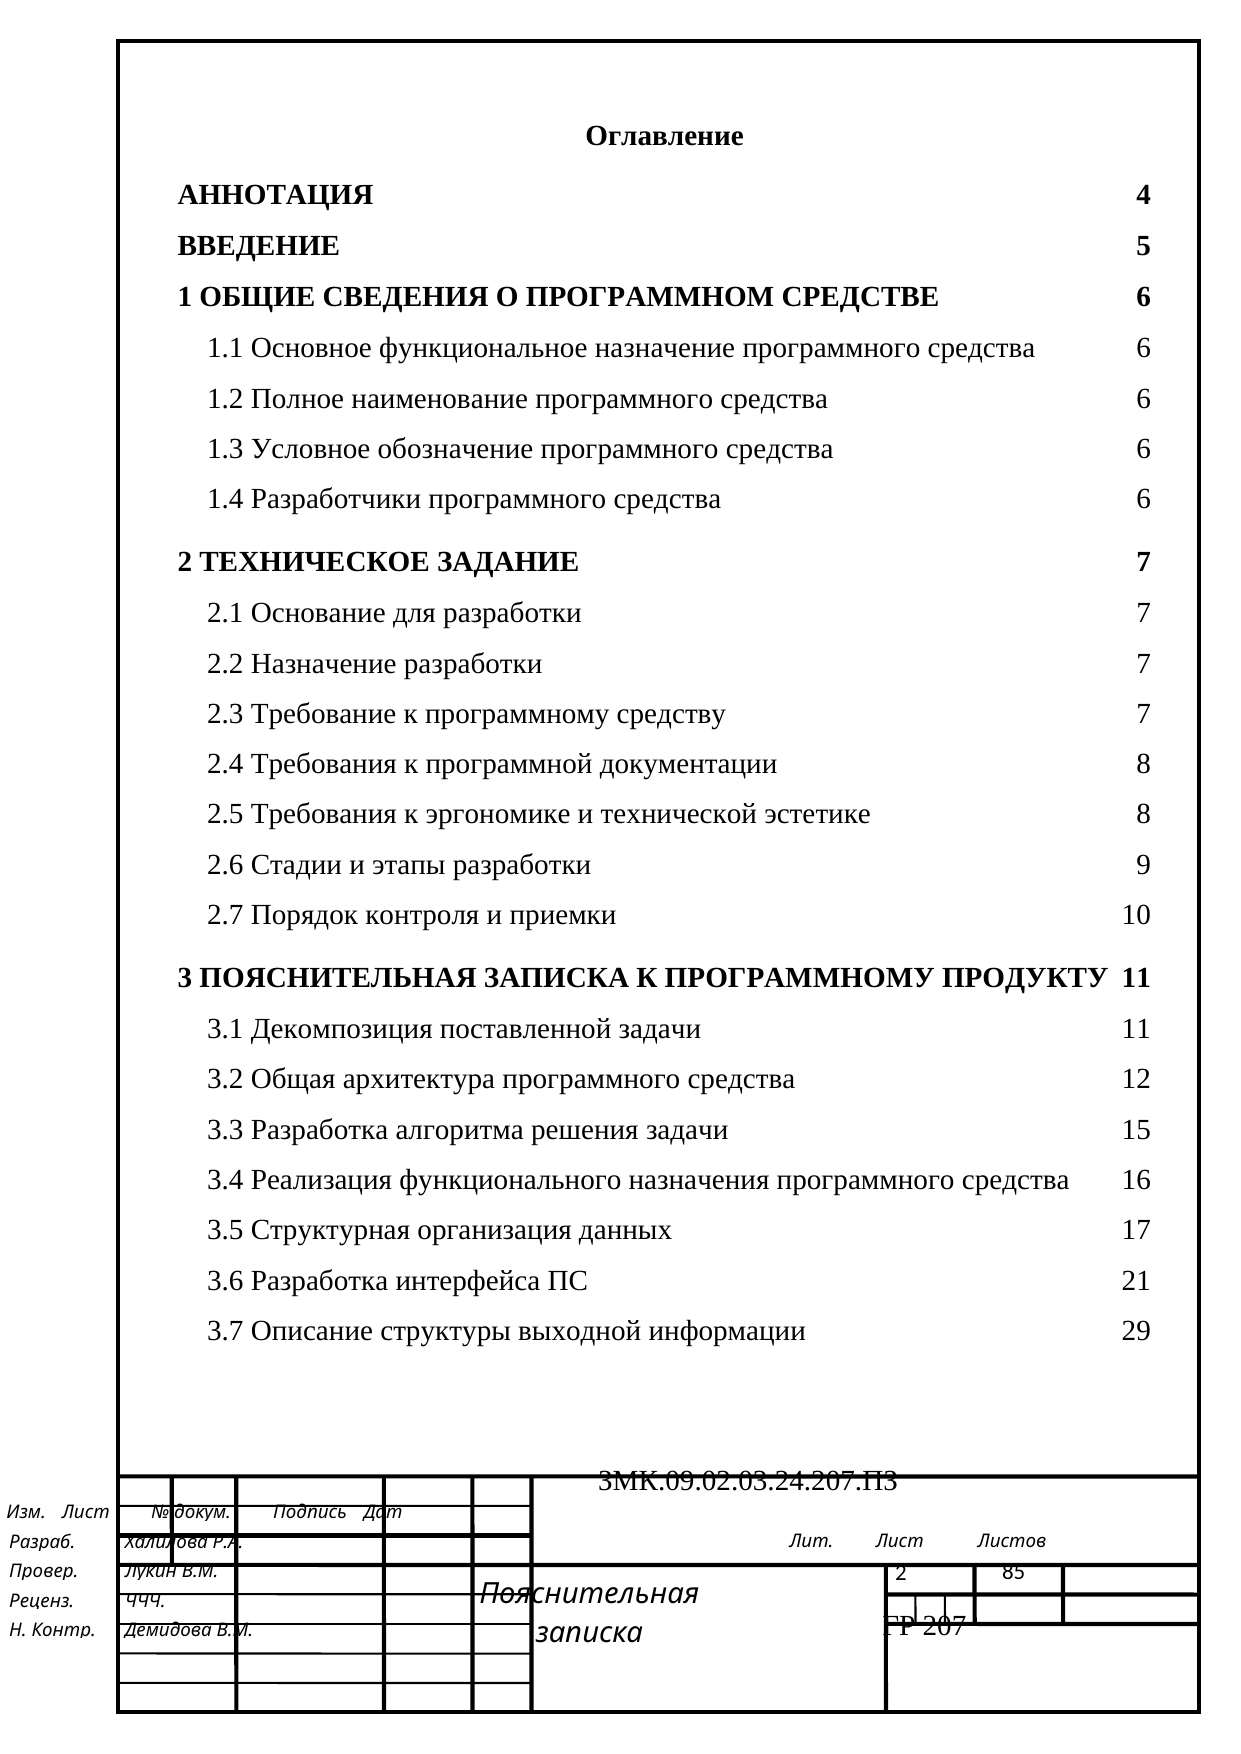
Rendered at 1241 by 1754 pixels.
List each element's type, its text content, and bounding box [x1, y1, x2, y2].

text Введение 5 [177, 228, 1152, 262]
text 3.5 Структурная организация данных 17 [177, 1212, 1152, 1246]
text Аннотация 4 [177, 177, 1152, 211]
text 2.3 Требование к программному средству 7 [177, 696, 1152, 729]
text 3.6 Разработка интерфейса ПС 21 [177, 1263, 1152, 1296]
text 3.1 Декомпозиция поставленной задачи 11 [177, 1011, 1152, 1045]
text 1 ОБЩИЕ СВЕДЕНИЯ О ПРОГРАММНОМ СРЕДСТВЕ 6 [177, 279, 1152, 313]
text 2.6 Стадии и этапы разработки 9 [177, 847, 1152, 881]
text 1.1 Основное функциональное назначение программного средства 6 [177, 331, 1152, 364]
text 3.2 Общая архитектура программного средства 12 [177, 1061, 1152, 1095]
text 1.4 Разработчики программного средства 6 [177, 482, 1152, 515]
text 3 ПОЯСНИТЕЛЬНАЯ ЗАПИСКА К ПРОГРАММНОМУ ПРОДУКТУ 11 [177, 960, 1152, 994]
text 1.3 Условное обозначение программного средства 6 [177, 431, 1152, 465]
text 3.4 Реализация функционального назначения программного средства 16 [177, 1162, 1152, 1196]
text 3.7 Описание структуры выходной информации 29 [177, 1313, 1152, 1347]
text 2 ТЕХНИЧЕСКОЕ ЗАДАНИЕ 7 [177, 544, 1152, 578]
text 2.2 Назначение разработки 7 [177, 646, 1152, 679]
text 1.2 Полное наименование программного средства 6 [177, 381, 1152, 414]
text 2.1 Основание для разработки 7 [177, 595, 1152, 629]
text 2.4 Требования к программной документации 8 [177, 746, 1152, 780]
text 2.5 Требования к эргономике и технической эстетике 8 [177, 797, 1152, 830]
text 3.3 Разработка алгоритма решения задачи 15 [177, 1112, 1152, 1145]
text 2.7 Порядок контроля и приемки 10 [177, 897, 1152, 931]
text Оглавление [177, 118, 1152, 152]
